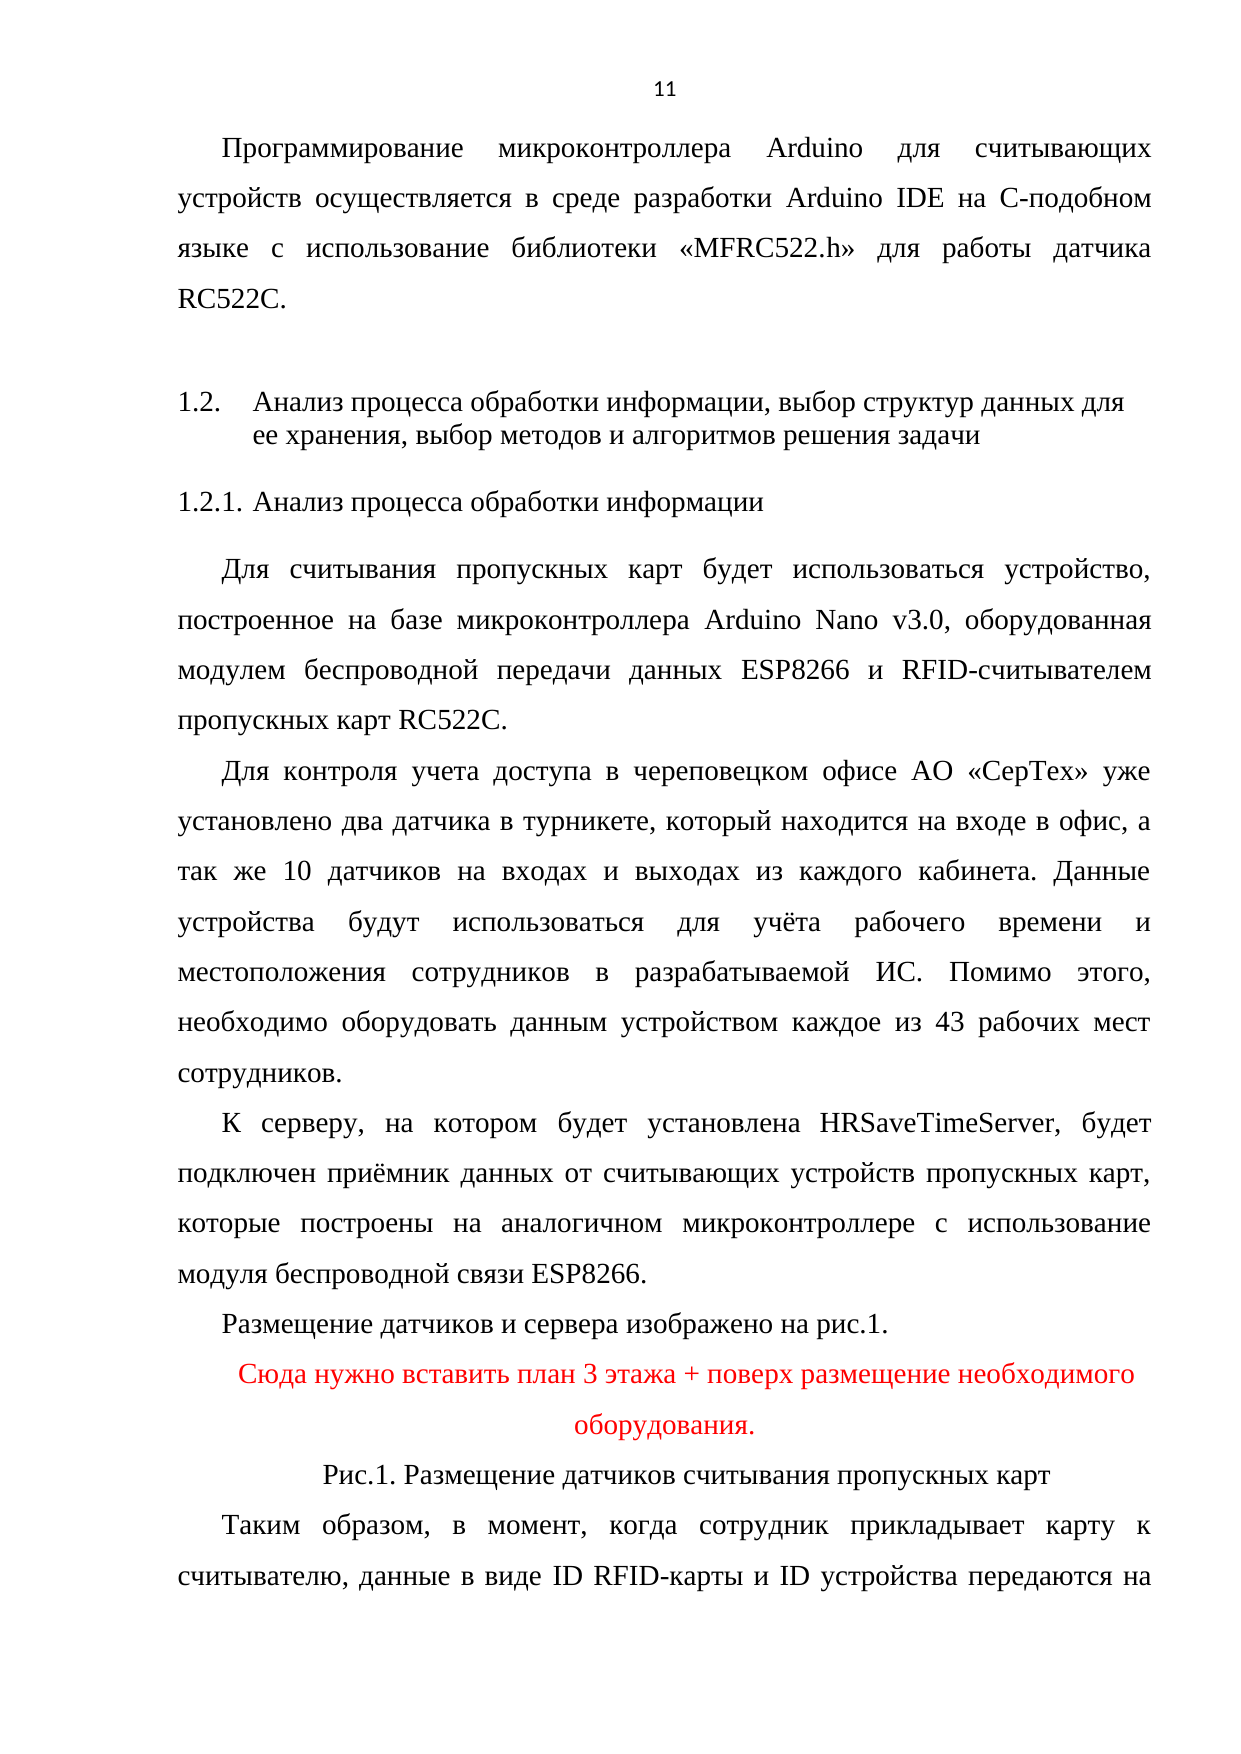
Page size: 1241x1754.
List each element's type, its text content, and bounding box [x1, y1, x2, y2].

text Сюда нужно вставить план 3 этажа + поверх размещение необходимого оборудования. [177, 1357, 1152, 1440]
list Анализ процесса обработки информации [177, 484, 1152, 518]
text Программирование микроконтроллера Arduino для считывающих устройств осуществляется в среде разработки Arduino IDE на С-подобном языке с использование библиотеки «MFRC522.h» для работы датчика RC522C. [177, 130, 1152, 314]
text Рис.1. Размещение датчиков считывания пропускных карт [177, 1457, 1152, 1491]
text К серверу, на котором будет установлена HRSaveTimeServer, будет подключен приёмник данных от считывающих устройств пропускных карт, которые построены на аналогичном микроконтроллере с использование модуля беспроводной связи ESP8266. [177, 1105, 1152, 1289]
list Анализ процесса обработки информации, выбор структур данных для ее хранения, выбор методов и алгоритмов решения задачи [177, 384, 1152, 451]
text Для считывания пропускных карт будет использоваться устройство, построенное на базе микроконтроллера Arduino Nano v3.0, оборудованная модулем беспроводной передачи данных ESP8266 и RFID-считывателем пропускных карт RC522C. [177, 552, 1152, 736]
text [177, 1507, 1152, 1591]
text Размещение датчиков и сервера изображено на рис.1. [177, 1306, 1152, 1340]
text Для контроля учета доступа в череповецком офисе АО «СерТех» уже установлено два датчика в турникете, который находится на входе в офис, а так же 10 датчиков на входах и выходах из каждого кабинета. Данные устройства будут использоваться для учёта рабочего времени и местоположения сотрудников в разрабатываемой ИС. Помимо этого, необходимо оборудовать данным устройством каждое из 43 рабочих мест сотрудников. [177, 753, 1152, 1088]
